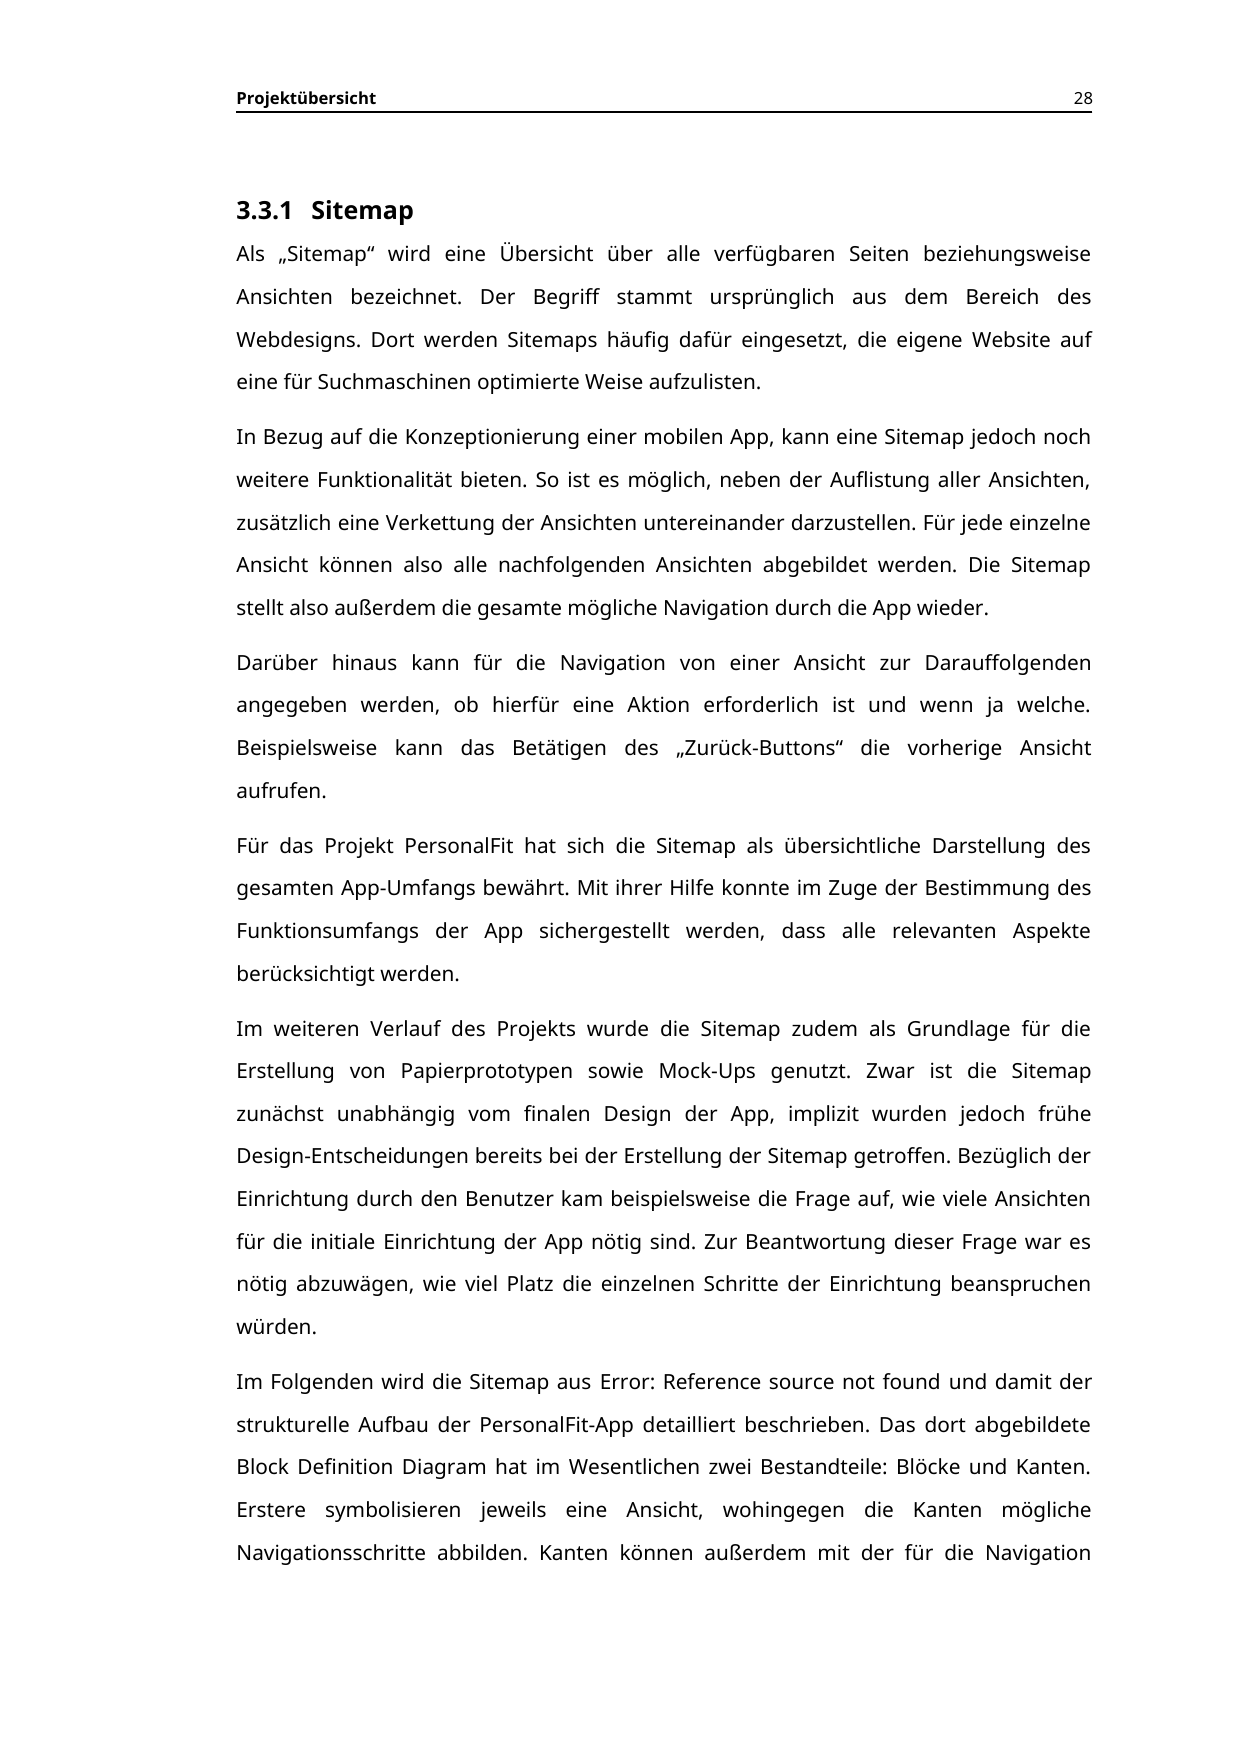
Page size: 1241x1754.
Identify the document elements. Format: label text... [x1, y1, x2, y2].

text In Bezug auf die Konzeptionierung einer mobilen App, kann eine Sitemap jedoch noch weitere Funktionalität bieten. So ist es möglich, neben der Auflistung aller Ansichten, zusätzlich eine Verkettung der Ansichten untereinander darzustellen. Für jede einzelne Ansicht können also alle nachfolgenden Ansichten abgebildet werden. Die Sitemap stellt also außerdem die gesamte mögliche Navigation durch die App wieder. [236, 422, 1092, 621]
text Darüber hinaus kann für die Navigation von einer Ansicht zur Darauffolgenden angegeben werden, ob hierfür eine Aktion erforderlich ist und wenn ja welche. Beispielsweise kann das Betätigen des „Zurück-Buttons“ die vorherige Ansicht aufrufen. [236, 648, 1092, 804]
text Für das Projekt PersonalFit hat sich die Sitemap als übersichtliche Darstellung des gesamten App-Umfangs bewährt. Mit ihrer Hilfe konnte im Zuge der Bestimmung des Funktionsumfangs der App sichergestellt werden, dass alle relevanten Aspekte berücksichtigt werden. [236, 831, 1092, 987]
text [236, 1367, 1092, 1566]
text Im weiteren Verlauf des Projekts wurde die Sitemap zudem als Grundlage für die Erstellung von Papierprototypen sowie Mock-Ups genutzt. Zwar ist die Sitemap zunächst unabhängig vom finalen Design der App, implizit wurden jedoch frühe Design-Entscheidungen bereits bei der Erstellung der Sitemap getroffen. Bezüglich der Einrichtung durch den Benutzer kam beispielsweise die Frage auf, wie viele Ansichten für die initiale Einrichtung der App nötig sind. Zur Beantwortung dieser Frage war es nötig abzuwägen, wie viel Platz die einzelnen Schritte der Einrichtung beanspruchen würden. [236, 1014, 1092, 1341]
subtitle Sitemap [236, 193, 1092, 227]
text Als „Sitemap“ wird eine Übersicht über alle verfügbaren Seiten beziehungsweise Ansichten bezeichnet. Der Begriff stammt ursprünglich aus dem Bereich des Webdesigns. Dort werden Sitemaps häufig dafür eingesetzt, die eigene Website auf eine für Suchmaschinen optimierte Weise aufzulisten. [236, 239, 1092, 396]
